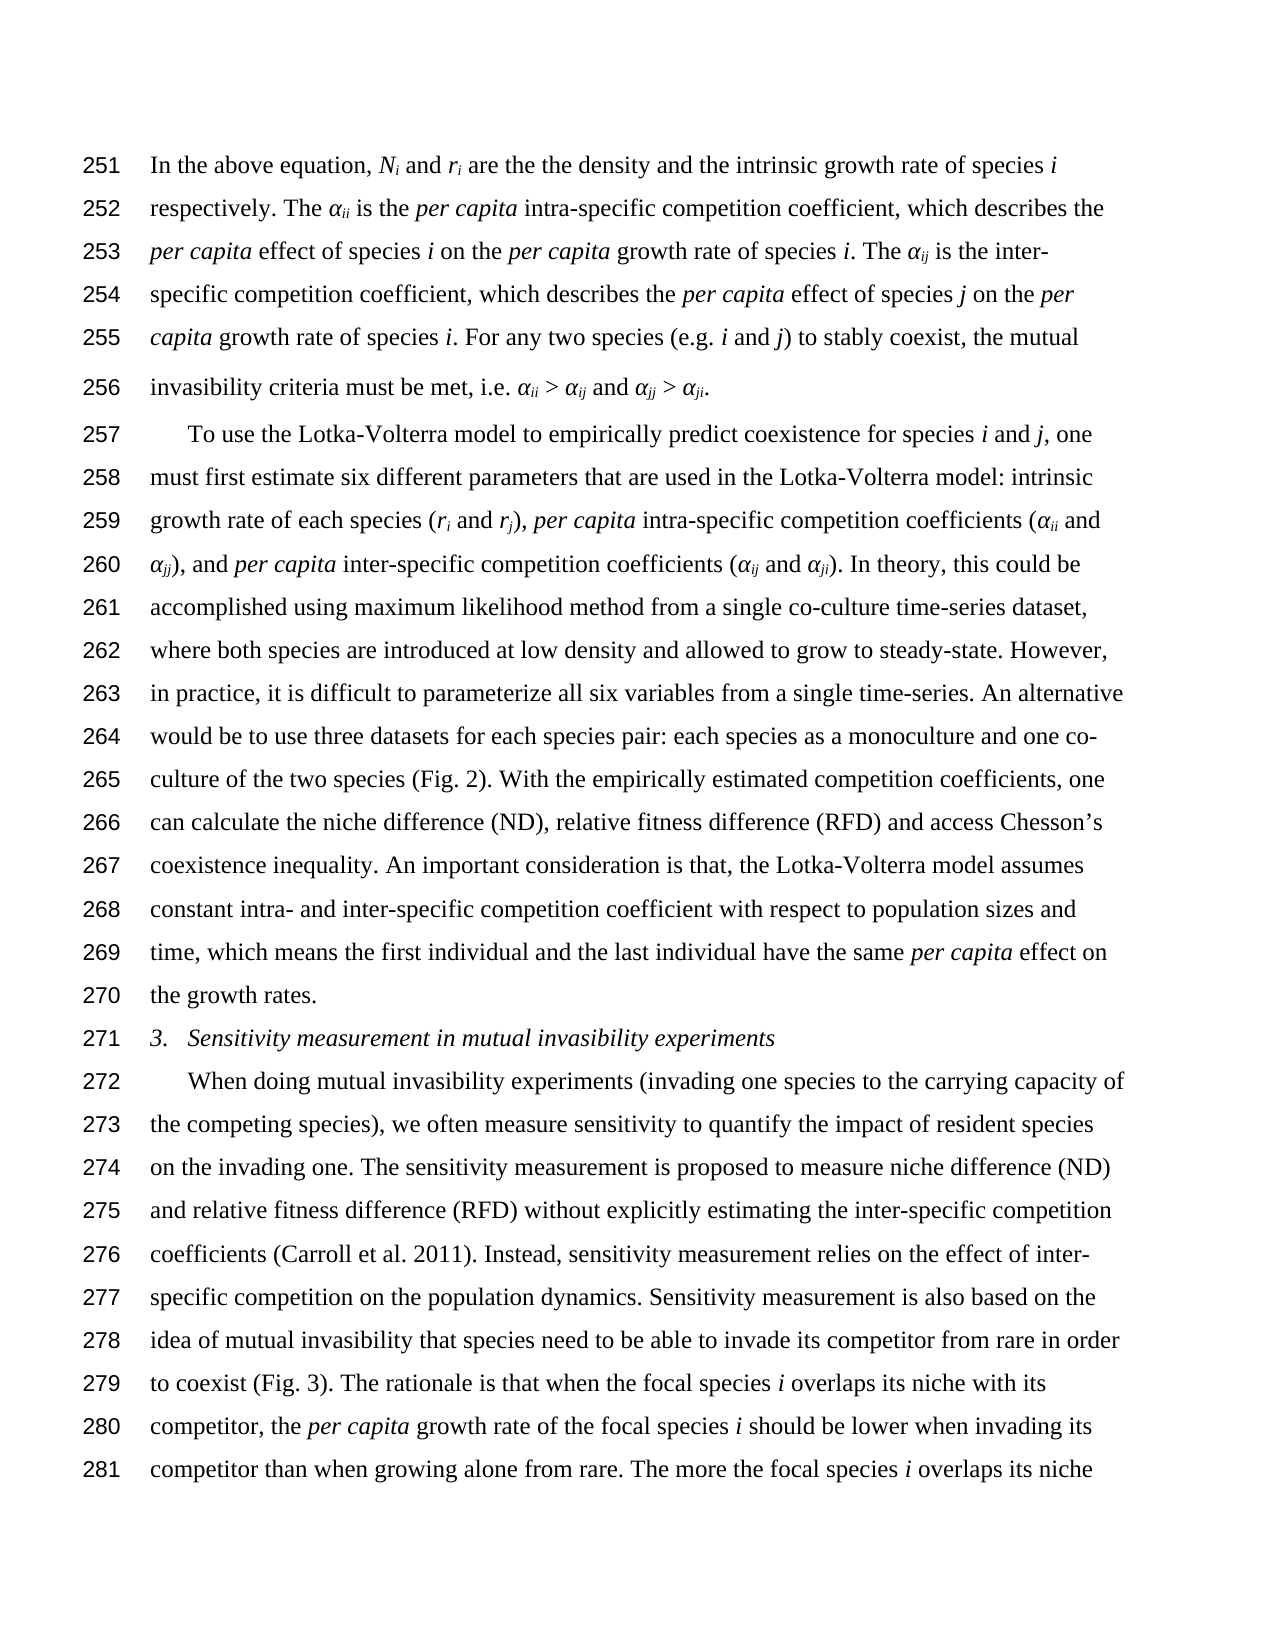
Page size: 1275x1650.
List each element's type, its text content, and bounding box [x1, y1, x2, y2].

text To use the Lotka-Volterra model to empirically predict coexistence for species i and j, one must first estimate six different parameters that are used in the Lotka-Volterra model: intrinsic growth rate of each species (ri and rj), per capita intra-specific competition coefficients (αii and αjj), and per capita inter-specific competition coefficients (αij and αji). In theory, this could be accomplished using maximum likelihood method from a single co-culture time-series dataset, where both species are introduced at low density and allowed to grow to steady-state. However, in practice, it is difficult to parameterize all six variables from a single time-series. An alternative would be to use three datasets for each species pair: each species as a monoculture and one co-culture of the two species (Fig. 2). With the empirically estimated competition coefficients, one can calculate the niche difference (ND), relative fitness difference (RFD) and access Chesson’s coexistence inequality. An important consideration is that, the Lotka-Volterra model assumes constant intra- and inter-specific competition coefficient with respect to population sizes and time, which means the first individual and the last individual have the same per capita effect on the growth rates. [150, 419, 1125, 1009]
list Sensitivity measurement in mutual invasibility experiments [150, 1023, 1125, 1052]
text In the above equation, Ni and ri are the the density and the intrinsic growth rate of species i respectively. The αii is the per capita intra-specific competition coefficient, which describes the per capita effect of species i on the per capita growth rate of species i. The αij is the inter-specific competition coefficient, which describes the per capita effect of species j on the per capita growth rate of species i. For any two species (e.g. i and j) to stably coexist, the mutual invasibility criteria must be met, i.e. αii > αij and αjj > αji. [150, 150, 1125, 402]
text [150, 1066, 1125, 1483]
